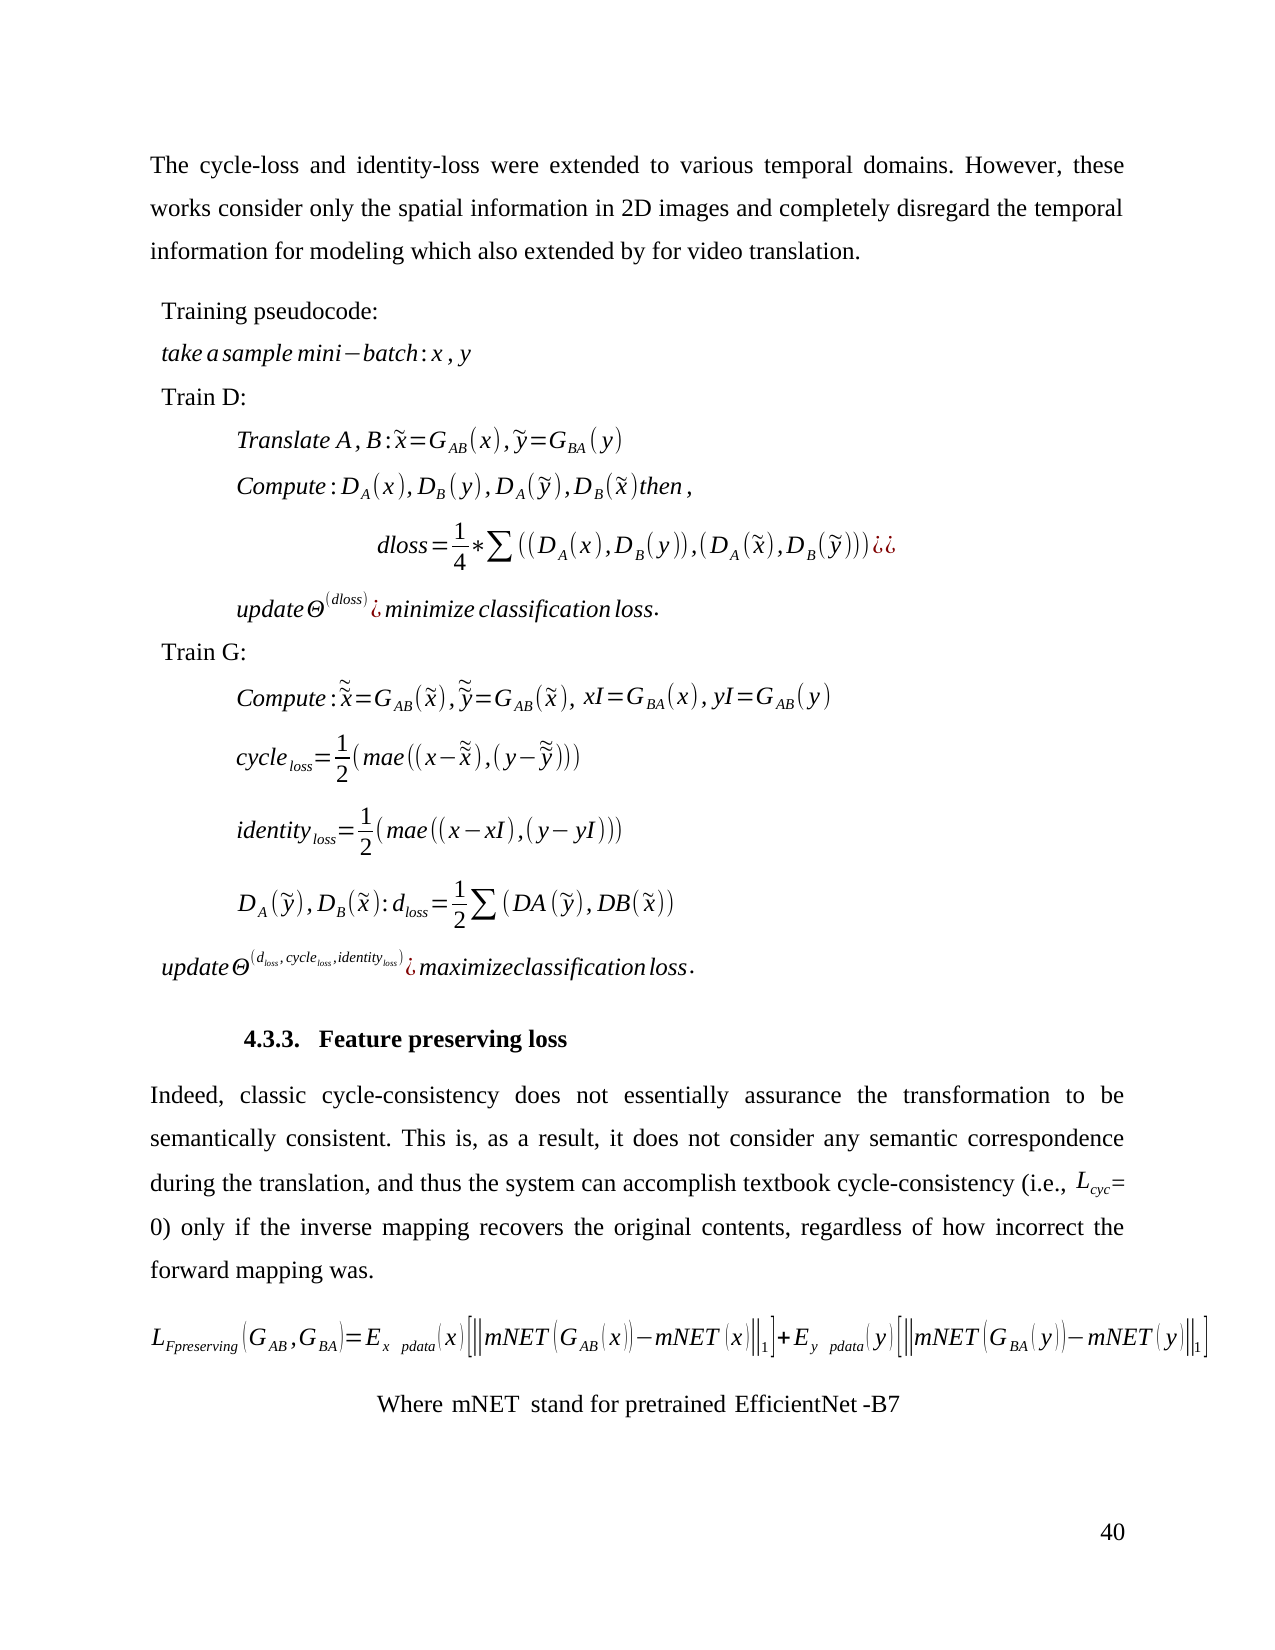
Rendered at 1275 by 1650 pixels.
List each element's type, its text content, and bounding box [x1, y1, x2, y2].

table_cell [150, 425, 1124, 471]
table_cell [150, 876, 1124, 949]
table_cell [150, 803, 1124, 876]
table_cell . [150, 949, 1124, 995]
table_cell Train G: [150, 637, 1124, 680]
table_cell [150, 518, 1124, 591]
table_cell [150, 471, 1124, 518]
table_cell Train D: [150, 382, 1124, 425]
text The cycle-loss and identity-loss were extended to various temporal domains. However, these works consider only the spatial information in 2D images and completely disregard the temporal information for modeling which also extended by for video translation. [150, 150, 1125, 265]
text Indeed, classic cycle-consistency does not essentially assurance the transformation to be semantically consistent. This is, as a result, it does not consider any semantic correspondence during the translation, and thus the system can accomplish textbook cycle-consistency (i.e., = 0) only if the inverse mapping recovers the original contents, regardless of how incorrect the forward mapping was. [150, 1080, 1125, 1284]
table_cell . [150, 591, 1124, 637]
subtitle Feature preserving loss [244, 1024, 1125, 1053]
table_cell [150, 680, 1124, 729]
table_header Training pseudocode: [150, 296, 1124, 339]
table_cell [150, 729, 1124, 802]
table_cell [150, 339, 1124, 382]
